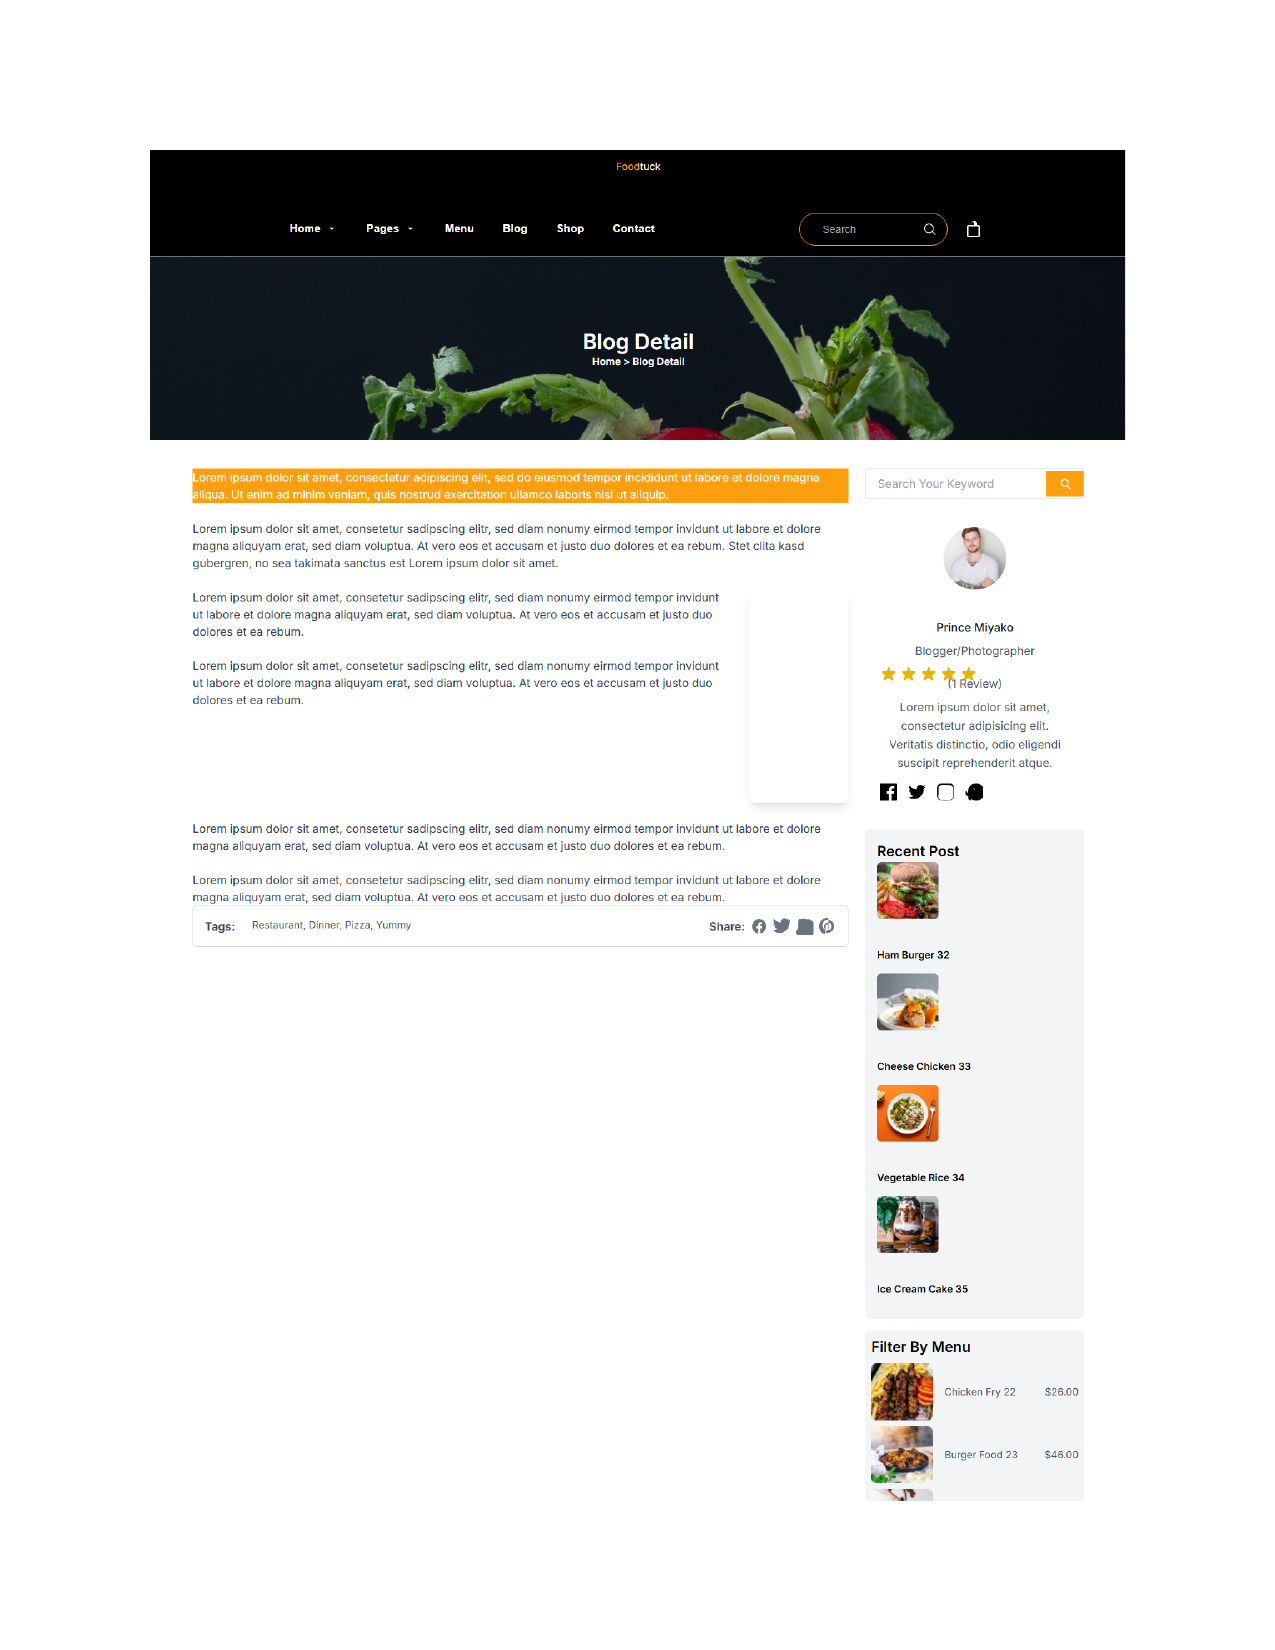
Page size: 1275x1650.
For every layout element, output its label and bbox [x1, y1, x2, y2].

picture [150, 150, 1125, 1501]
